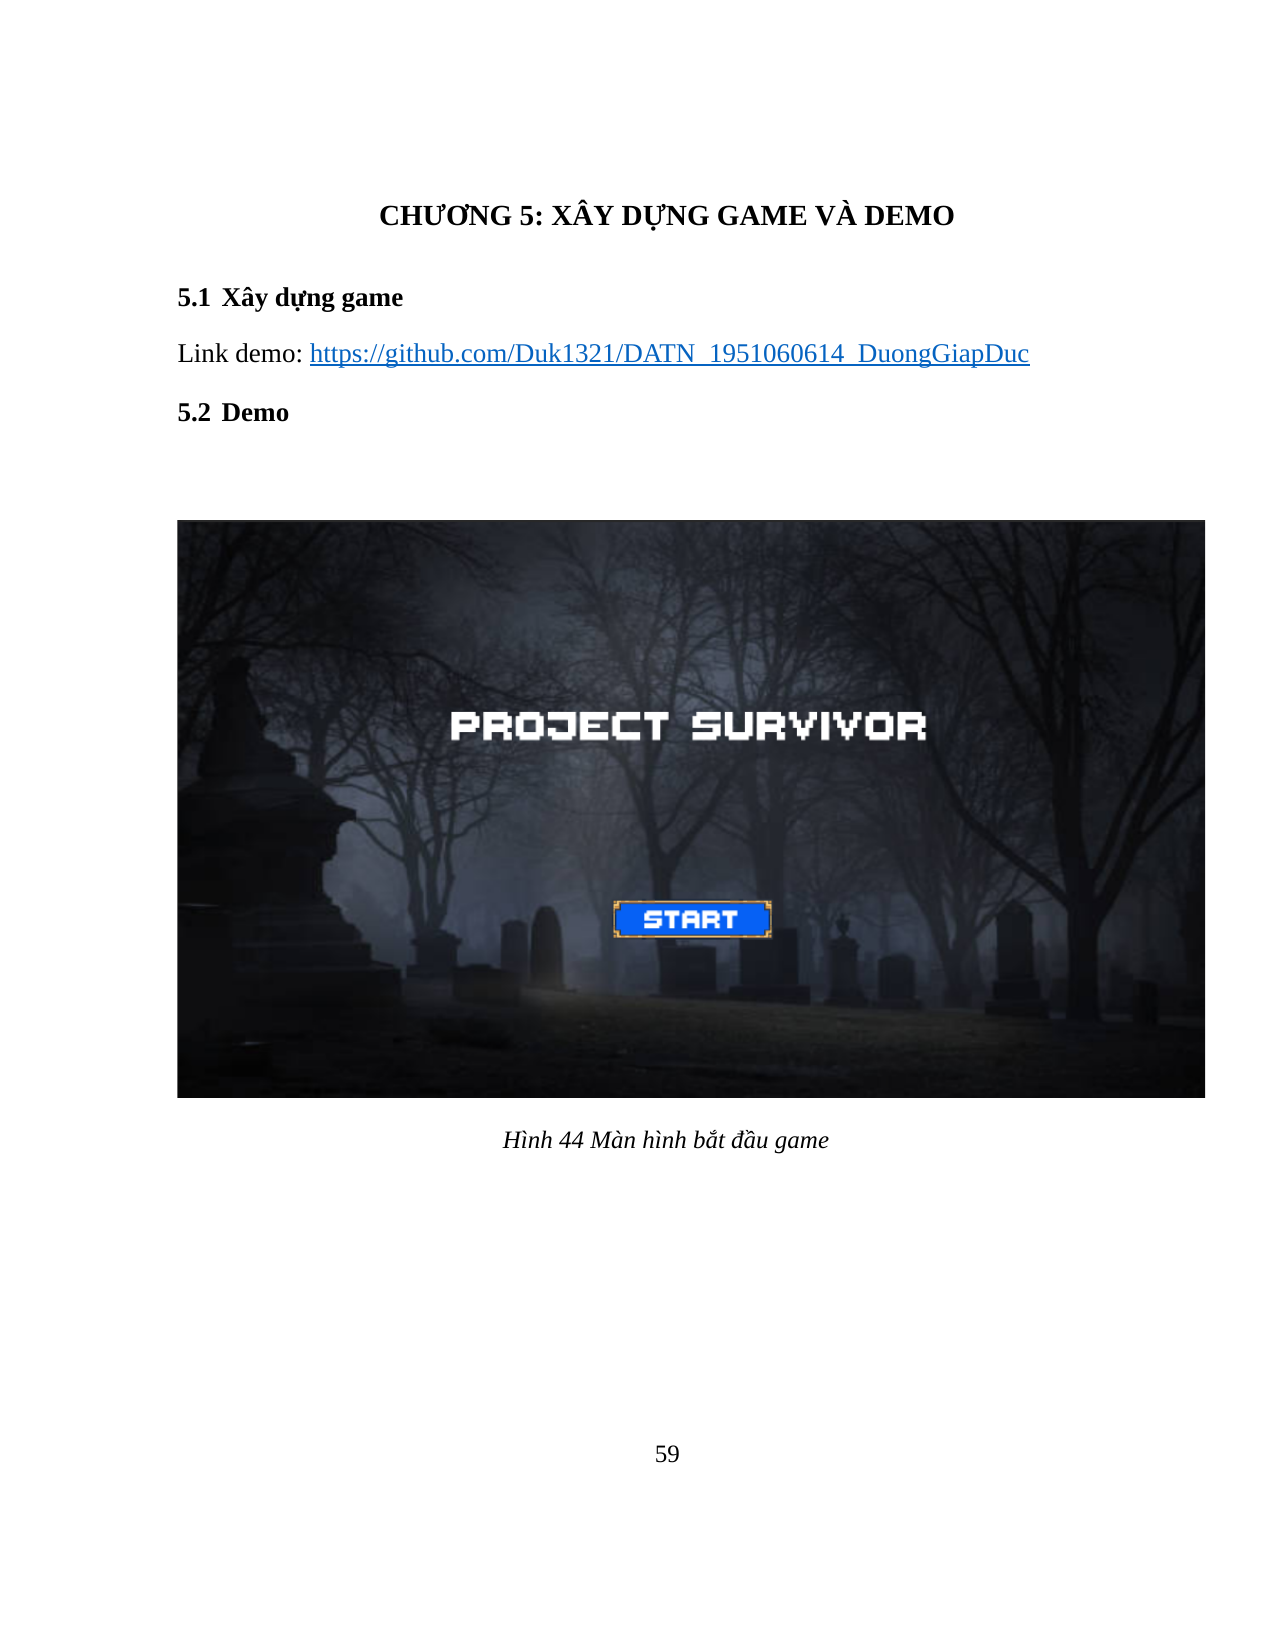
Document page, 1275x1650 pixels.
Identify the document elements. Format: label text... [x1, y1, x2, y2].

text Link demo: https://github.com/Duk1321/DATN_1951060614_DuongGiapDuc [177, 337, 1157, 368]
subtitle Xây dựng game [177, 281, 1157, 312]
subtitle CHƯƠNG 5: XÂY DỰNG GAME VÀ DEMO [177, 198, 1157, 231]
subtitle Demo [177, 397, 1157, 428]
picture [177, 520, 1206, 1098]
